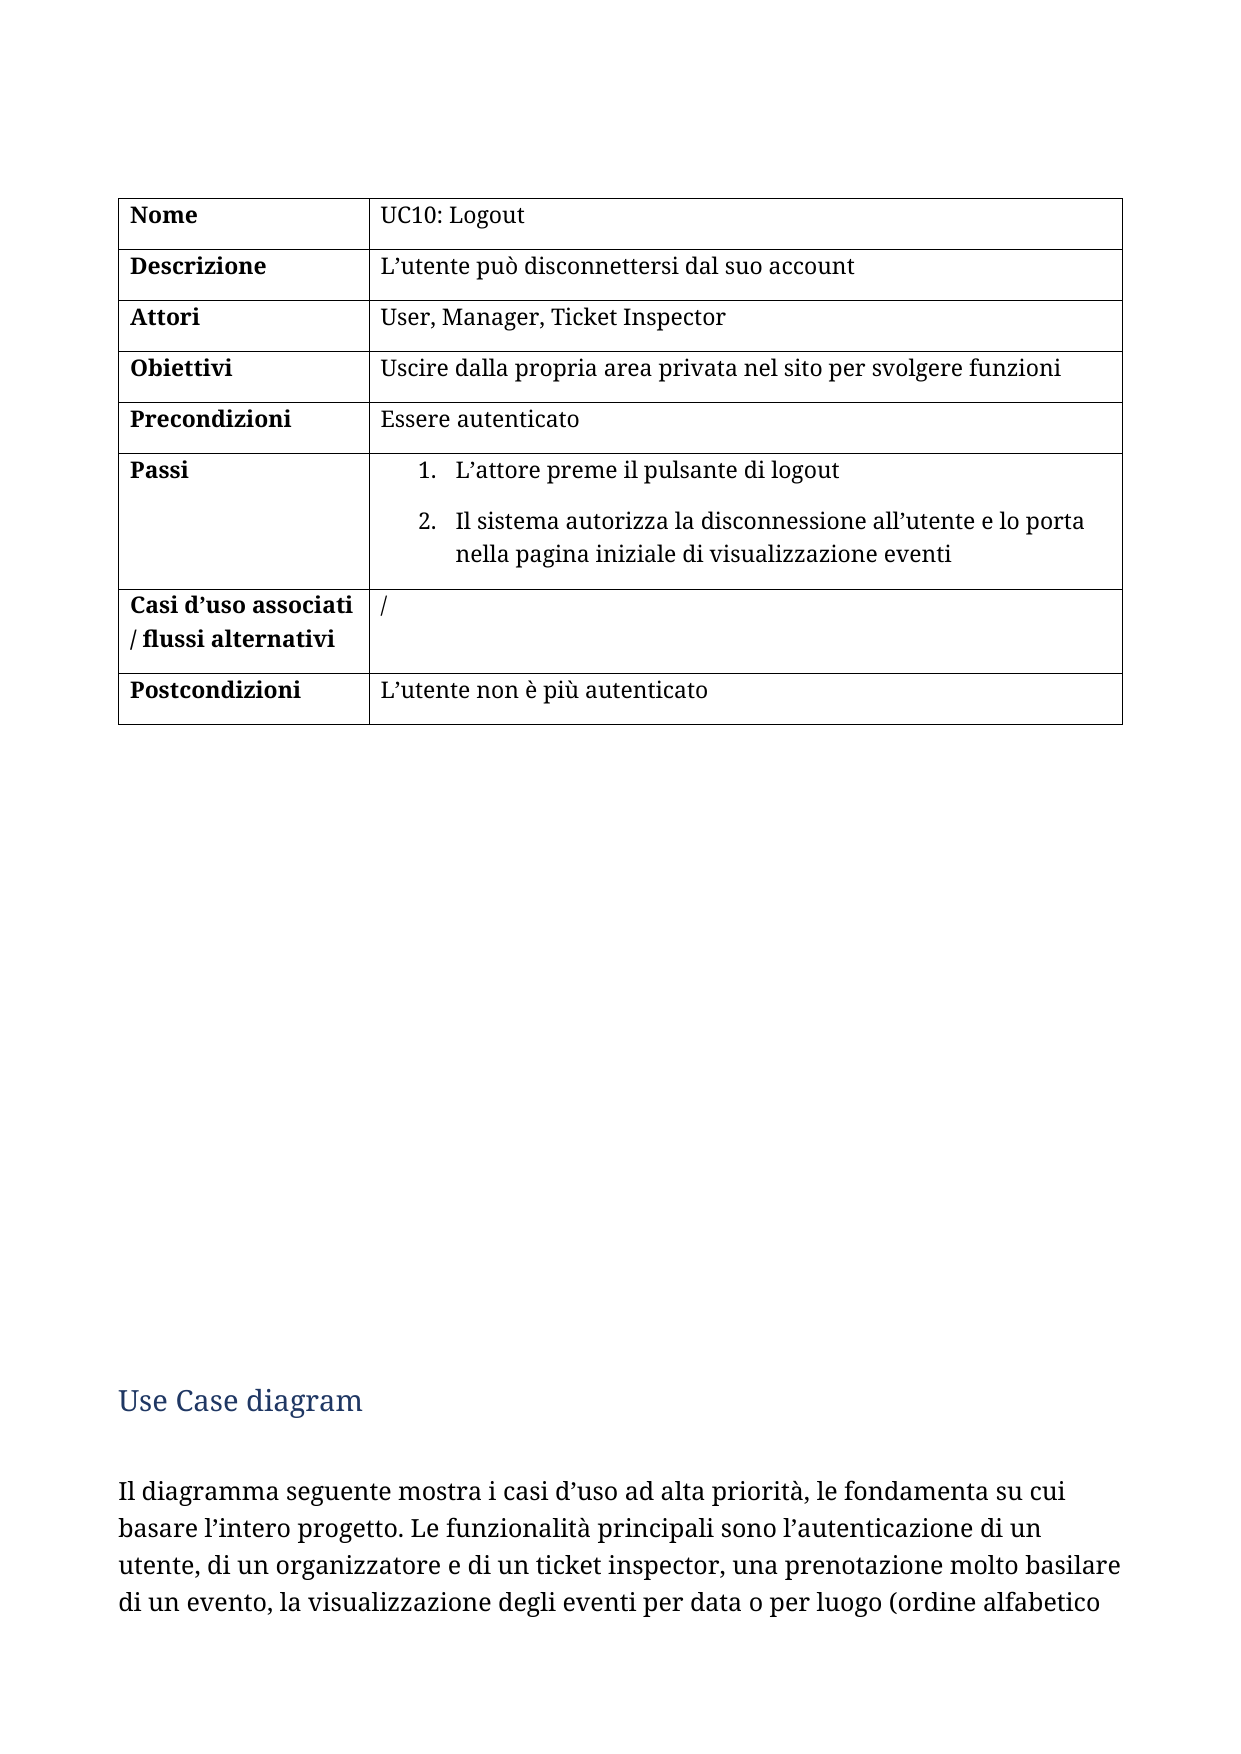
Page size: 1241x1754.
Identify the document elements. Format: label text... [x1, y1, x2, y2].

table_cell Essere autenticato [370, 403, 1122, 453]
table_cell L’attore preme il pulsante di logout Il sistema autorizza la disconnessione all’utente e lo porta nella pagina iniziale di visualizzazione eventi [370, 454, 1122, 588]
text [118, 1474, 1122, 1618]
table_cell Precondizioni [119, 403, 369, 453]
table_cell L’utente può disconnettersi dal suo account [370, 250, 1122, 300]
table_cell Obiettivi [119, 352, 369, 402]
table_cell Descrizione [119, 250, 369, 300]
table_cell User, Manager, Ticket Inspector [370, 301, 1122, 351]
table_cell Attori [119, 301, 369, 351]
table_cell Uscire dalla propria area privata nel sito per svolgere funzioni [370, 352, 1122, 402]
table_cell Casi d’uso associati / flussi alternativi [119, 590, 369, 673]
table_cell / [370, 590, 1122, 673]
table_cell Passi [119, 454, 369, 588]
table_cell L’utente non è più autenticato [370, 674, 1122, 724]
subtitle Use Case diagram [118, 1381, 1122, 1420]
table_header Nome [119, 199, 369, 249]
table_cell Postcondizioni [119, 674, 369, 724]
table_header UC10: Logout [370, 199, 1122, 249]
